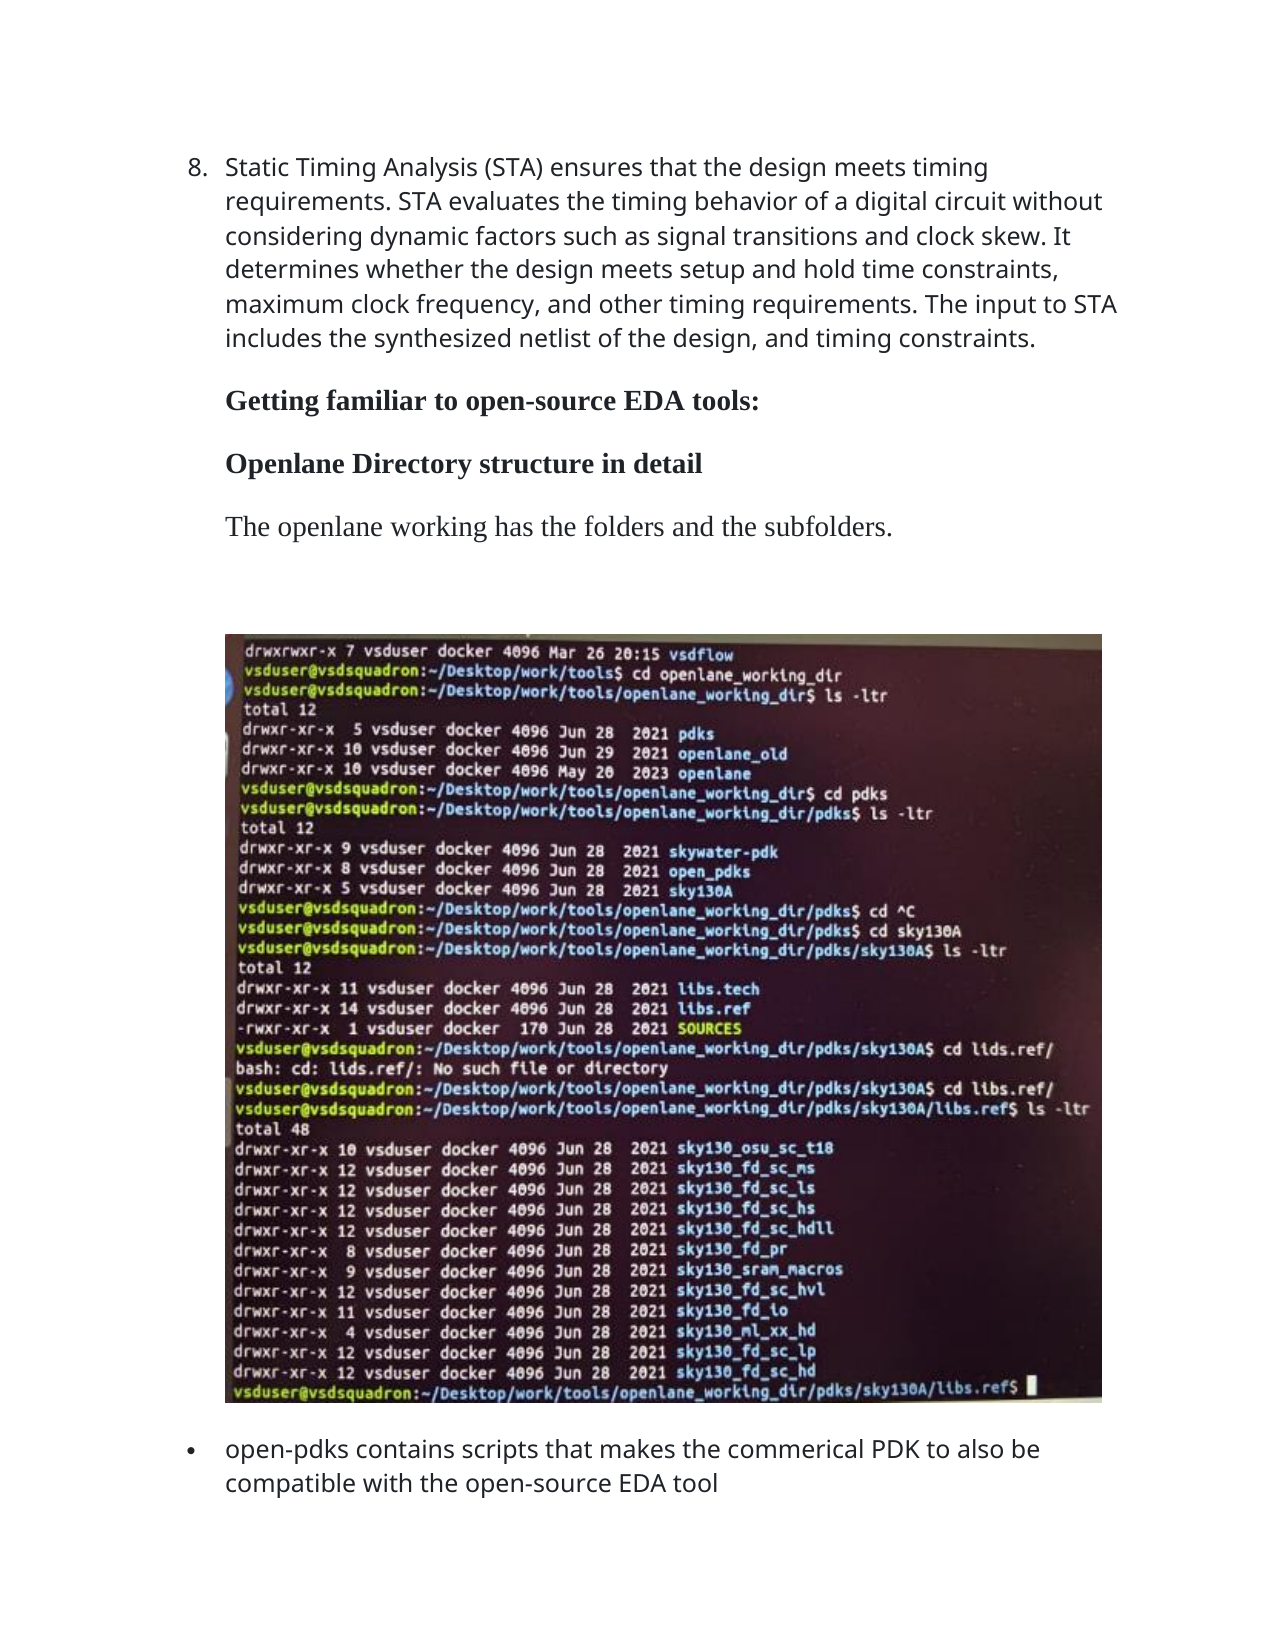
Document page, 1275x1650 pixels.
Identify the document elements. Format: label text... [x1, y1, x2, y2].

text Getting familiar to open-source EDA tools: [225, 383, 1125, 417]
list open-pdks contains scripts that makes the commerical PDK to also be compatible with the open-source EDA tool [187, 1432, 1125, 1500]
picture [225, 634, 1102, 1403]
list Static Timing Analysis (STA) ensures that the design meets timing requirements. STA evaluates the timing behavior of a digital circuit without considering dynamic factors such as signal transitions and clock skew. It determines whether the design meets setup and hold time constraints, maximum clock frequency, and other timing requirements. The input to STA includes the synthesized netlist of the design, and timing constraints. [187, 150, 1125, 354]
text The openlane working has the folders and the subfolders. [225, 509, 1125, 542]
text Openlane Directory structure in detail [225, 446, 1125, 480]
